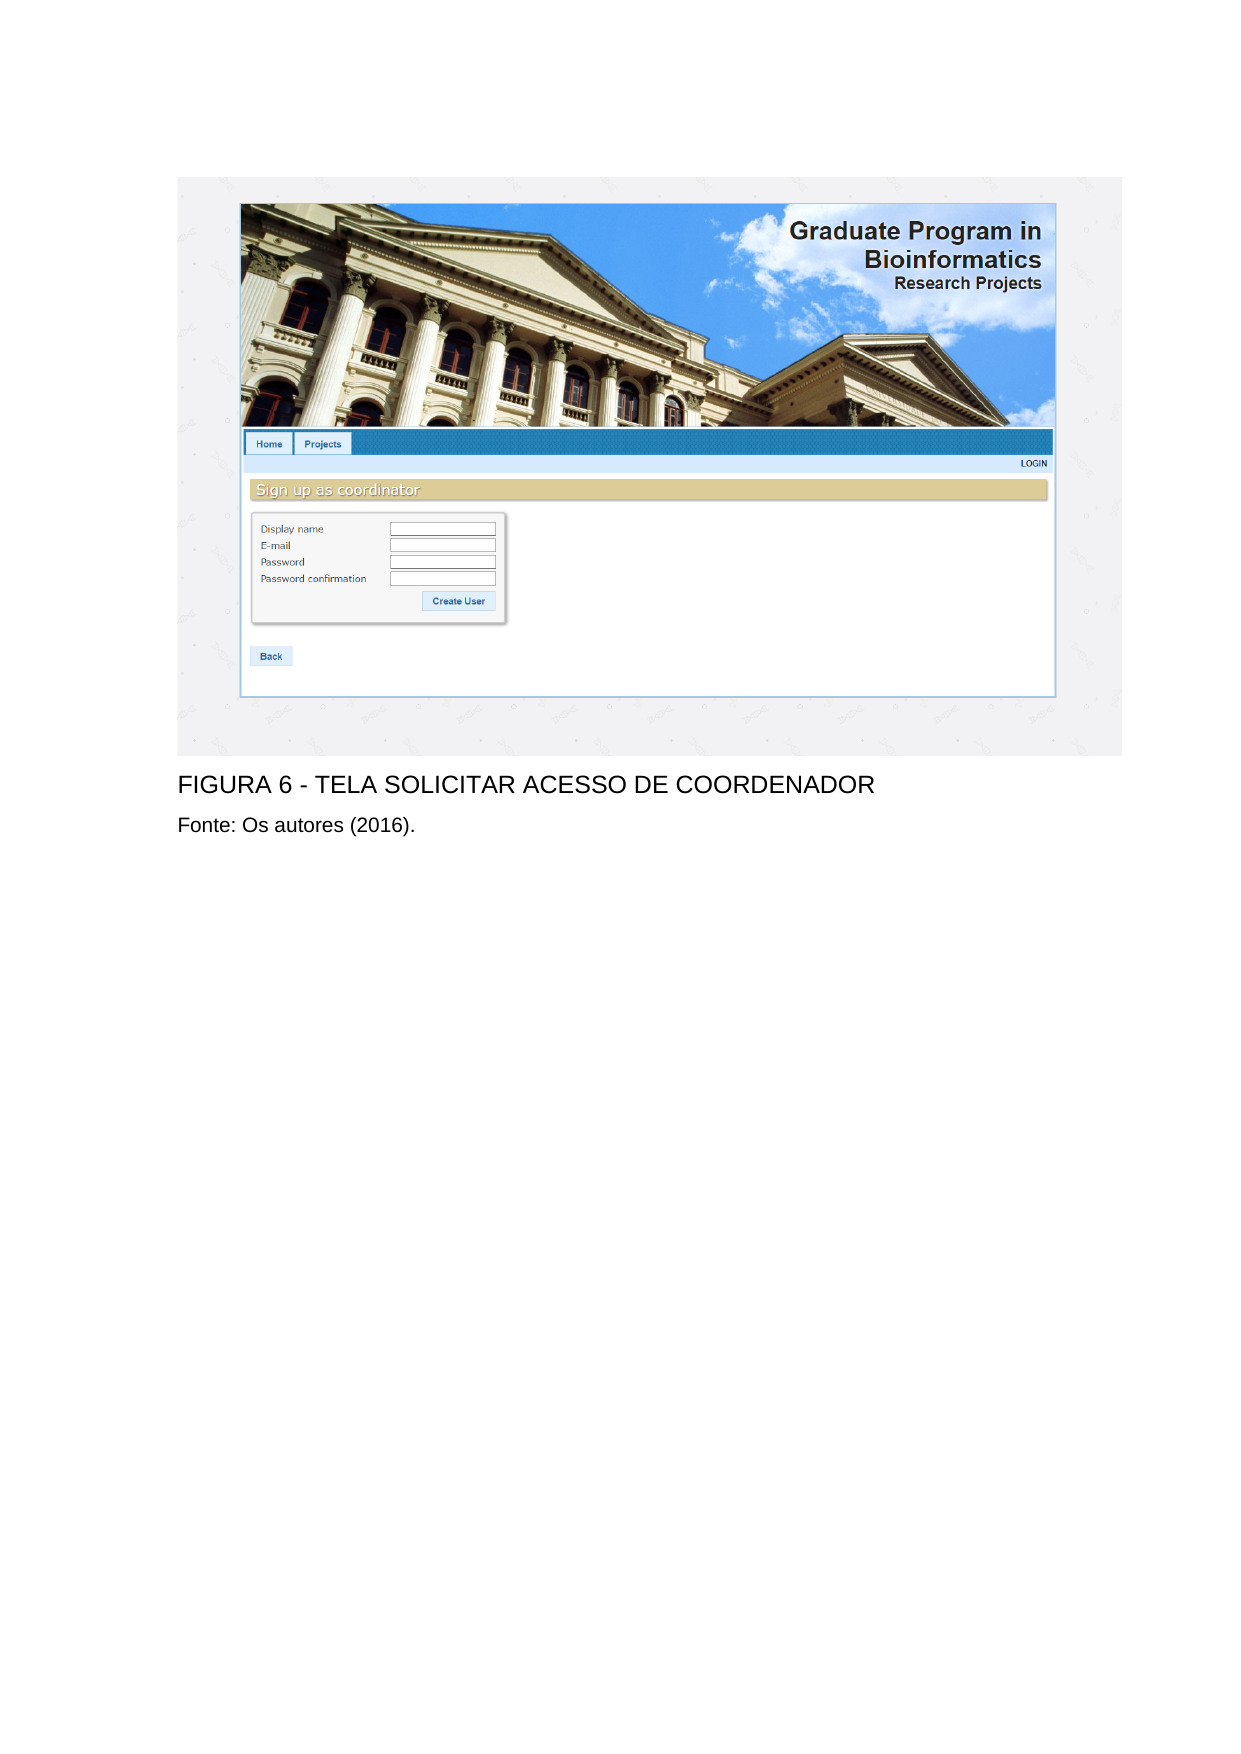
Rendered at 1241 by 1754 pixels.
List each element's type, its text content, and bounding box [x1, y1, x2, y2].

picture [177, 177, 1123, 756]
text Fonte: Os autores (2016). [177, 813, 1122, 837]
text FIGURA 6 - TELA SOLICITAR ACESSO DE COORDENADOR [177, 770, 1122, 799]
